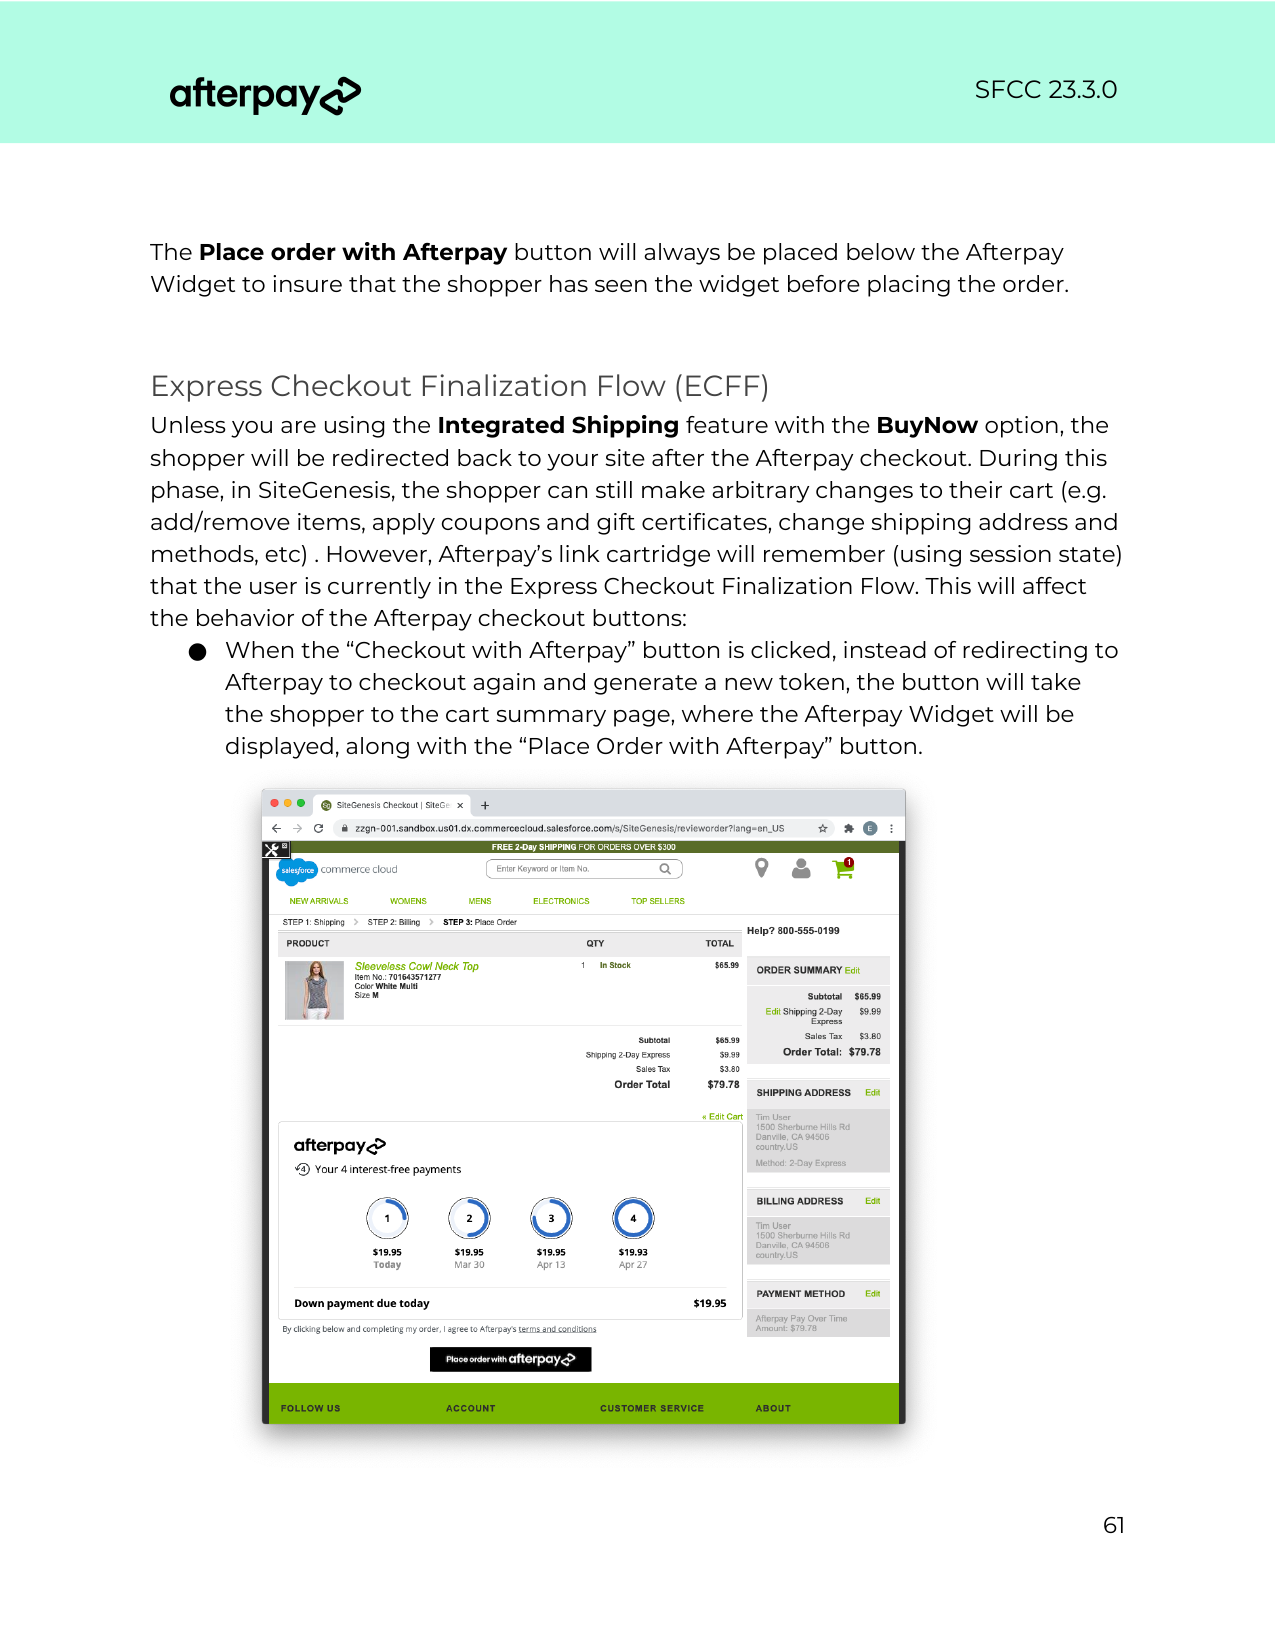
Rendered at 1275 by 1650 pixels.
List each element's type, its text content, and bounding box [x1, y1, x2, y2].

picture [134, 48, 397, 144]
list When the “Checkout with Afterpay” button is clicked, instead of redirecting to Afterpay to checkout again and generate a new token, the button will take the shopper to the cart summary page, where the Afterpay Widget will be displayed, along with the “Place Order with Afterpay” button. [187, 636, 1125, 761]
text The Place order with Afterpay button will always be placed below the Afterpay Widget to insure that the shopper has seen the widget before placing the order. [150, 238, 1125, 298]
text Unless you are using the Integrated Shipping feature with the BuyNow option, the shopper will be redirected back to your site after the Afterpay checkout. During this phase, in SiteGenesis, the shopper can still make arbitrary changes to their cart (e.g. add/remove items, apply coupons and gift certificates, change shipping address and methods, etc) . However, Afterpay’s link cartridge will remember (using session state) that the user is currently in the Express Checkout Finalization Flow. This will affect the behavior of the Afterpay checkout buttons: [150, 412, 1125, 632]
subtitle Express Checkout Finalization Flow (ECFF) [150, 368, 1125, 403]
picture [225, 764, 942, 1472]
